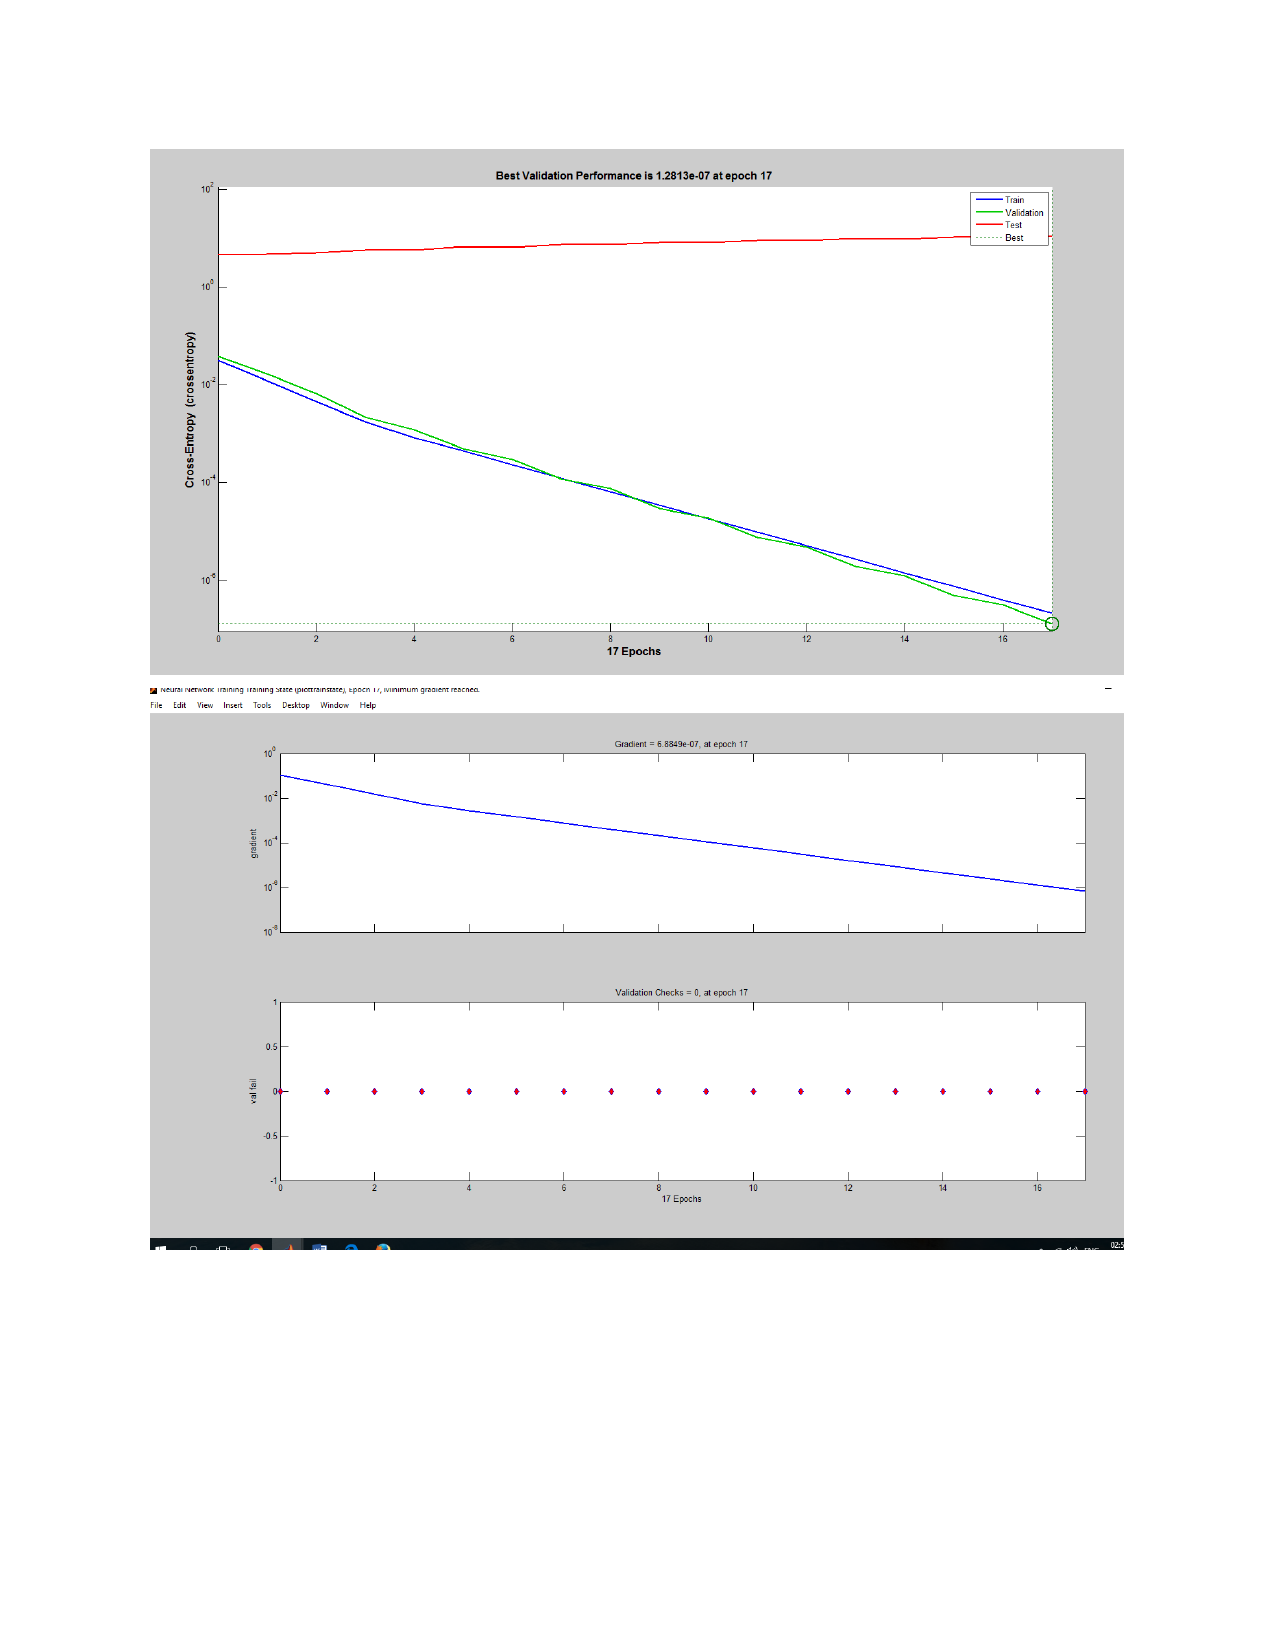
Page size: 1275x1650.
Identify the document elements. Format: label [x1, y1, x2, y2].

picture [150, 688, 1124, 1250]
picture [150, 149, 1124, 675]
